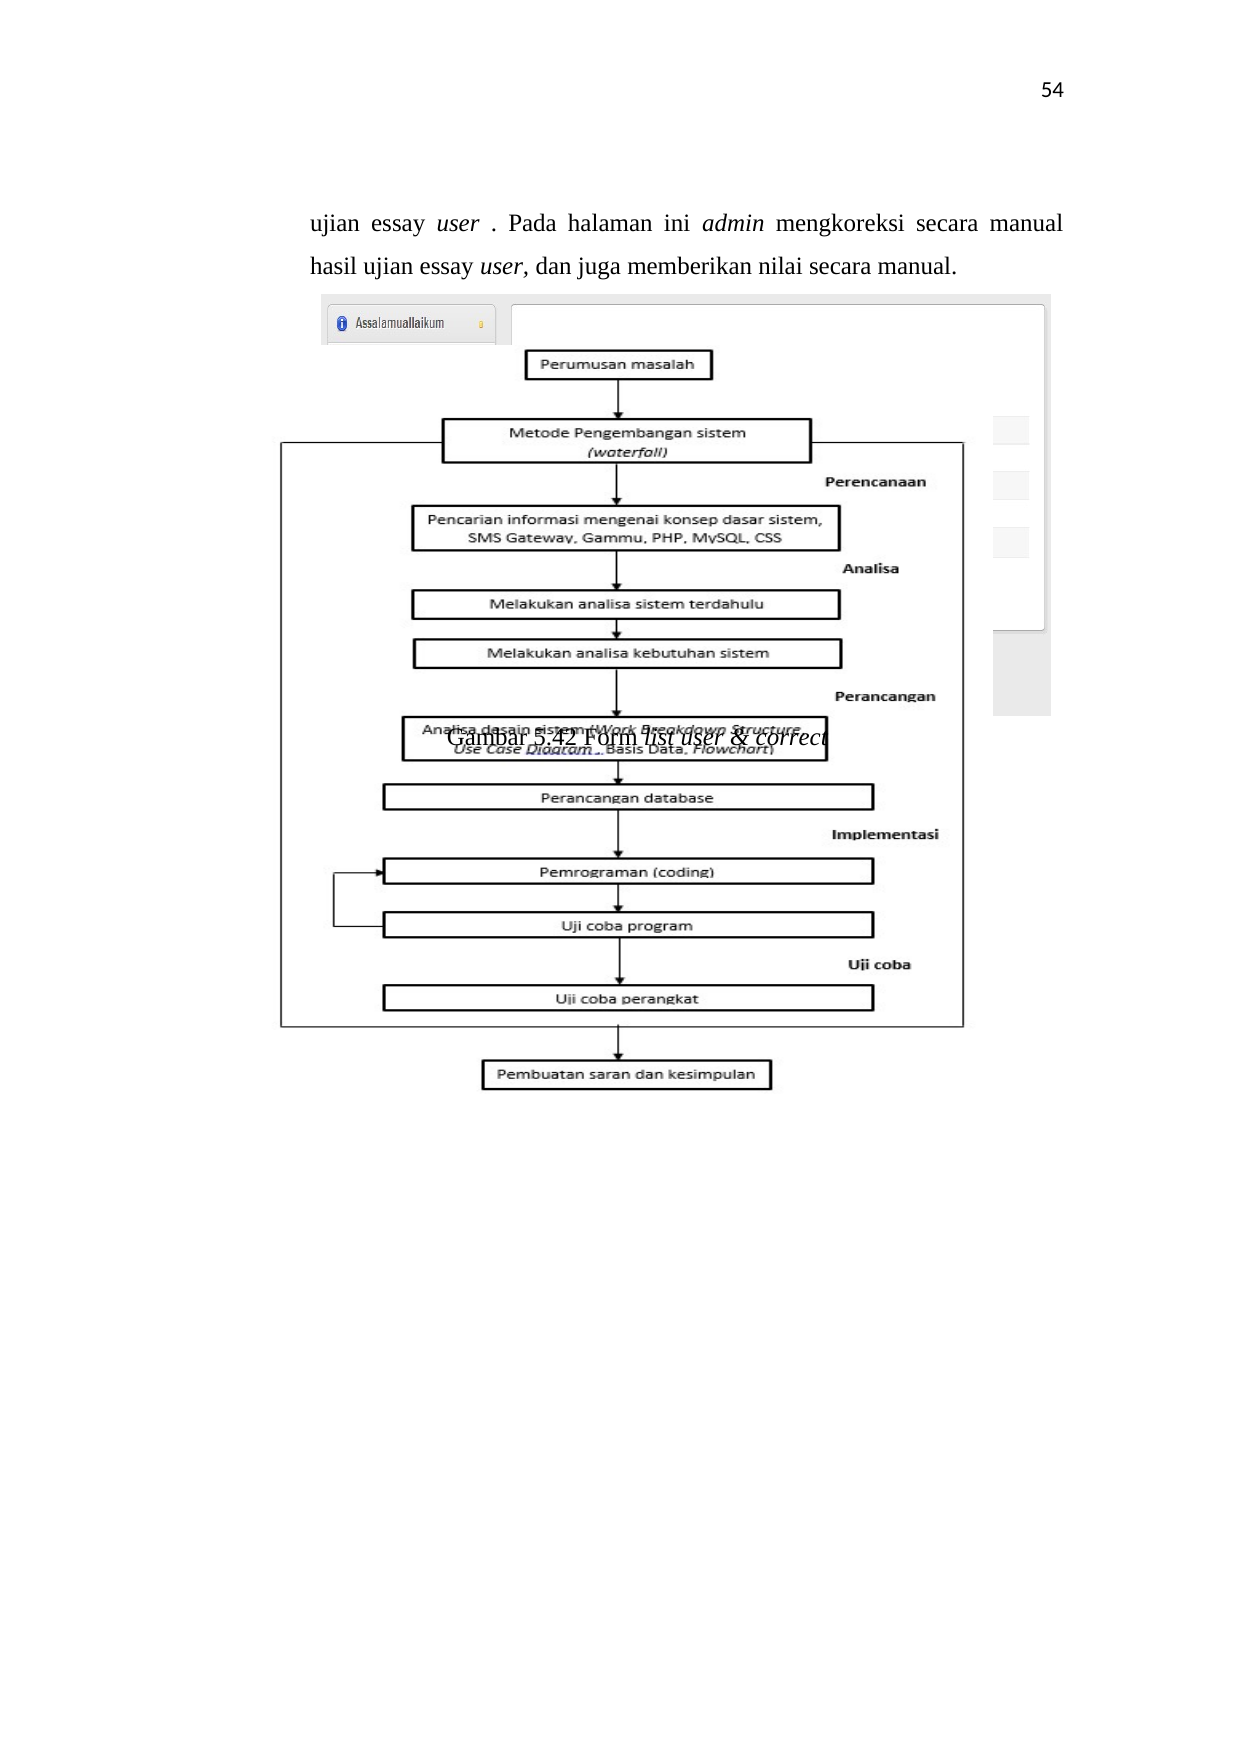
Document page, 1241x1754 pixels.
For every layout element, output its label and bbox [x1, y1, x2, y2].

picture [247, 294, 1051, 1096]
text [310, 208, 1063, 280]
